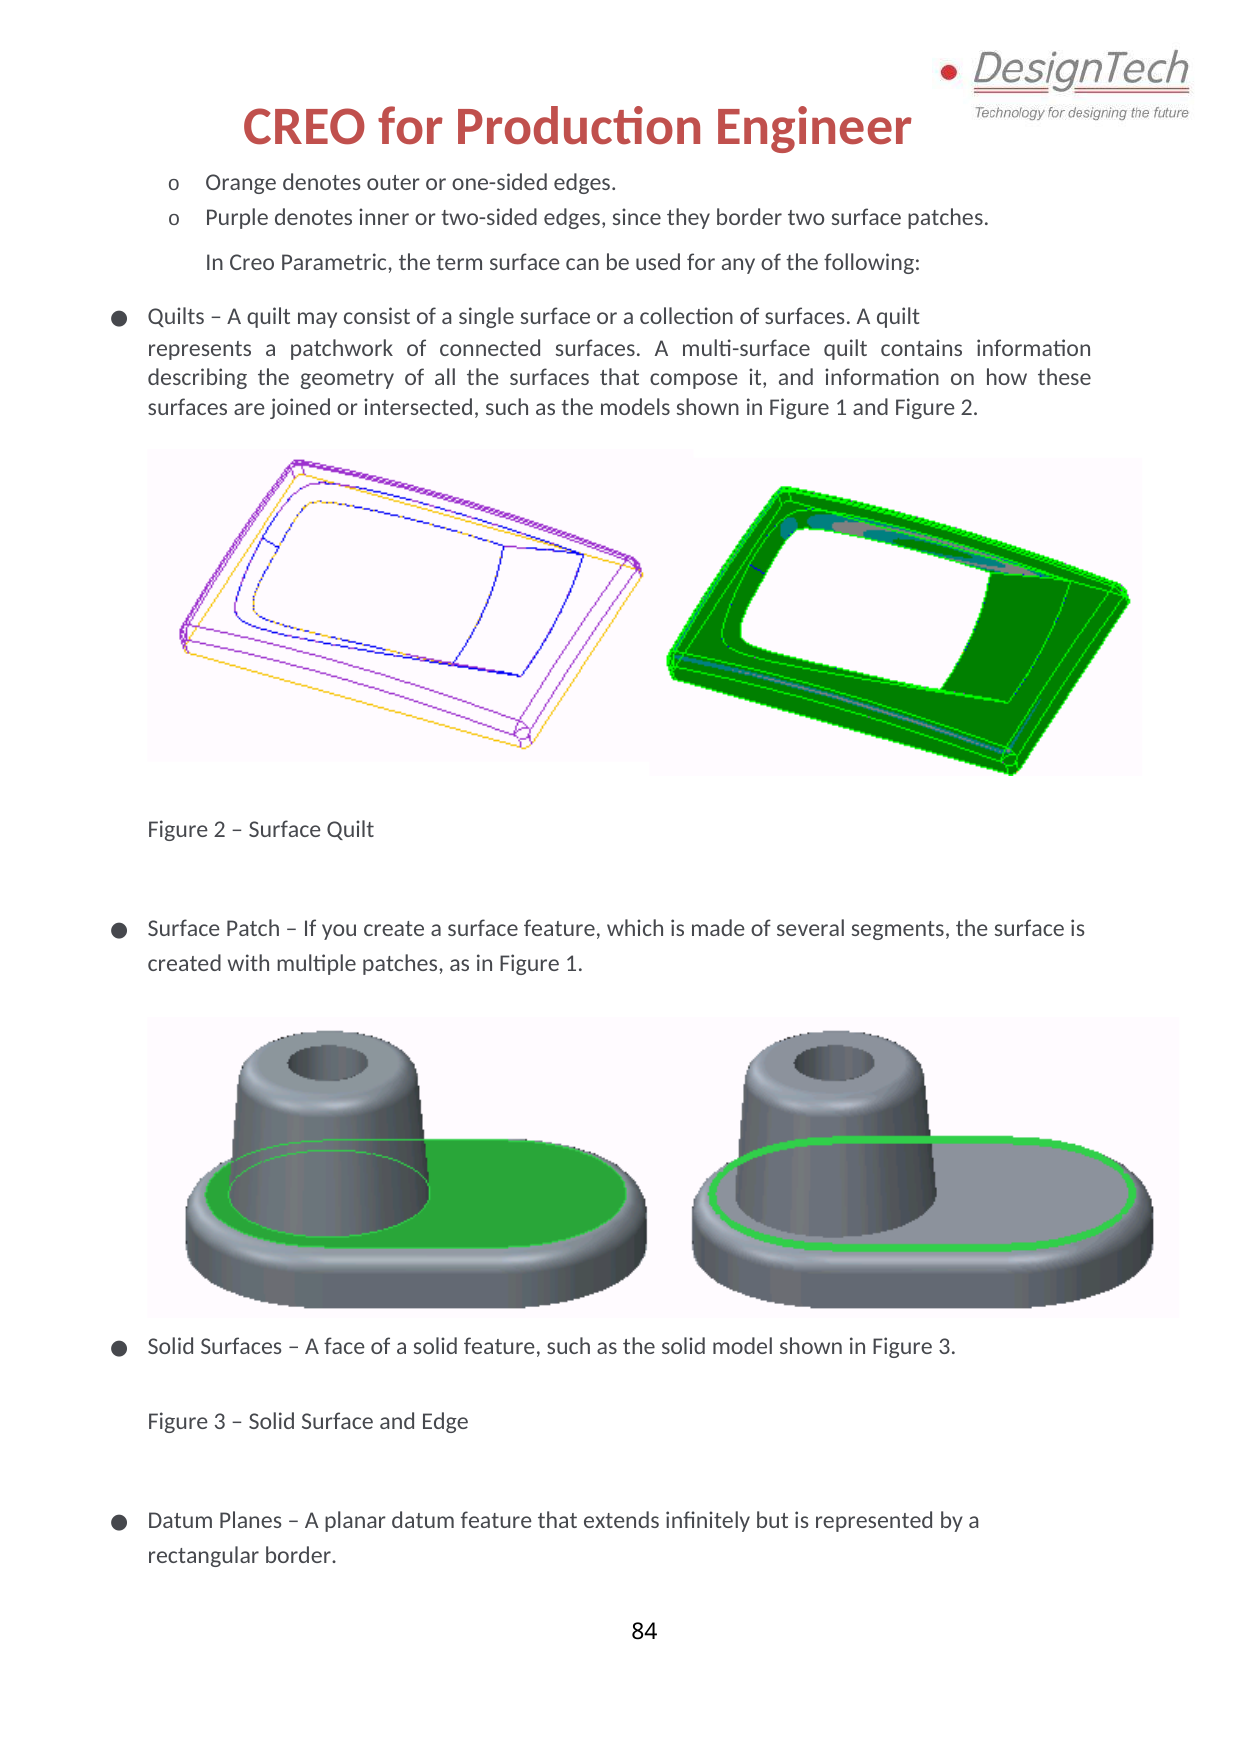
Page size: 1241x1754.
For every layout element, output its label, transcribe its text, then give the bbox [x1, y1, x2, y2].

list Datum Planes – A planar datum feature that extends infinitely but is represented by a rectangular border. [110, 1498, 1092, 1570]
text Figure 3 – Solid Surface and Edge [147, 1406, 1194, 1436]
list Purple denotes inner or two-sided edges, since they border two surface patches. In Creo Parametric, the term surface can be used for any of the following: [168, 202, 1001, 276]
picture [147, 1017, 1180, 1318]
text Figure 2 – Surface Quilt [147, 814, 1194, 844]
text represents a patchwork of connected surfaces. A multi-surface quilt contains information describing the geometry of all the surfaces that compose it, and information on how these surfaces are joined or intersected, such as the models shown in Figure 1 and Figure 2. [147, 333, 1093, 421]
list Quilts – A quilt may consist of a single surface or a collection of surfaces. A quilt [110, 291, 1194, 333]
list Surface Patch – If you create a surface feature, which is made of several segments, the surface is created with multiple patches, as in Figure 1. [110, 906, 1093, 978]
picture [147, 449, 1143, 776]
picture [932, 42, 1195, 127]
list Orange denotes outer or one-sided edges. [167, 167, 1194, 197]
